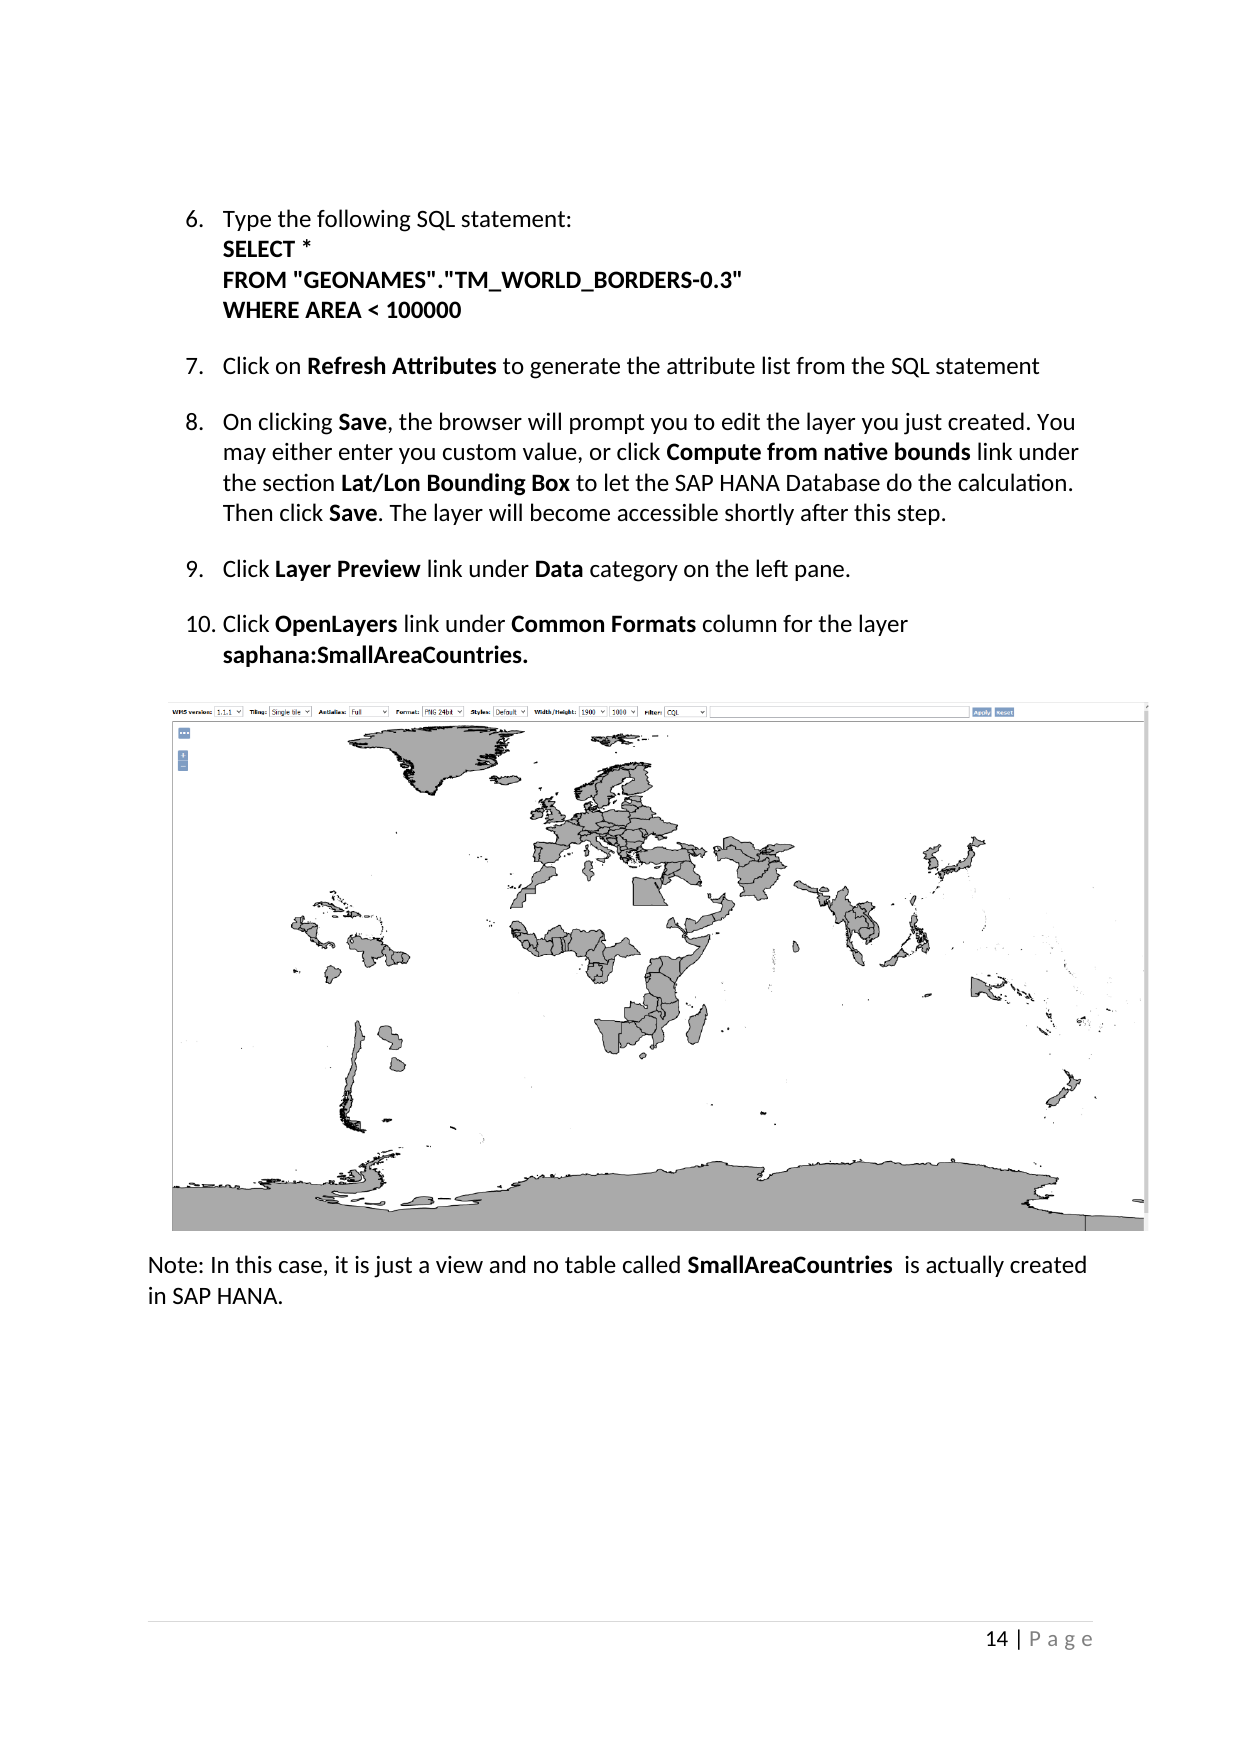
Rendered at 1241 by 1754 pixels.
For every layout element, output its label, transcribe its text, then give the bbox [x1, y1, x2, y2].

list On clicking Save, the browser will prompt you to edit the layer you just created. You may either enter you custom value, or click Compute from native bounds link under the section Lat/Lon Bounding Box to let the SAP HANA Database do the calculation. Then click Save. The layer will become accessible shortly after this step. [185, 406, 1093, 528]
list Click on Refresh Attributes to generate the attribute list from the SQL statement [185, 350, 1093, 381]
list Click Layer Preview link under Data category on the left pane. [185, 553, 1093, 583]
picture [168, 702, 1149, 1231]
list Click OpenLayers link under Common Formats column for the layer saphana:SmallAreaCountries. [185, 608, 1093, 669]
list Type the following SQL statement: SELECT * FROM "GEONAMES"."TM_WORLD_BORDERS-0.3" WHERE AREA < 100000 [185, 203, 1093, 325]
